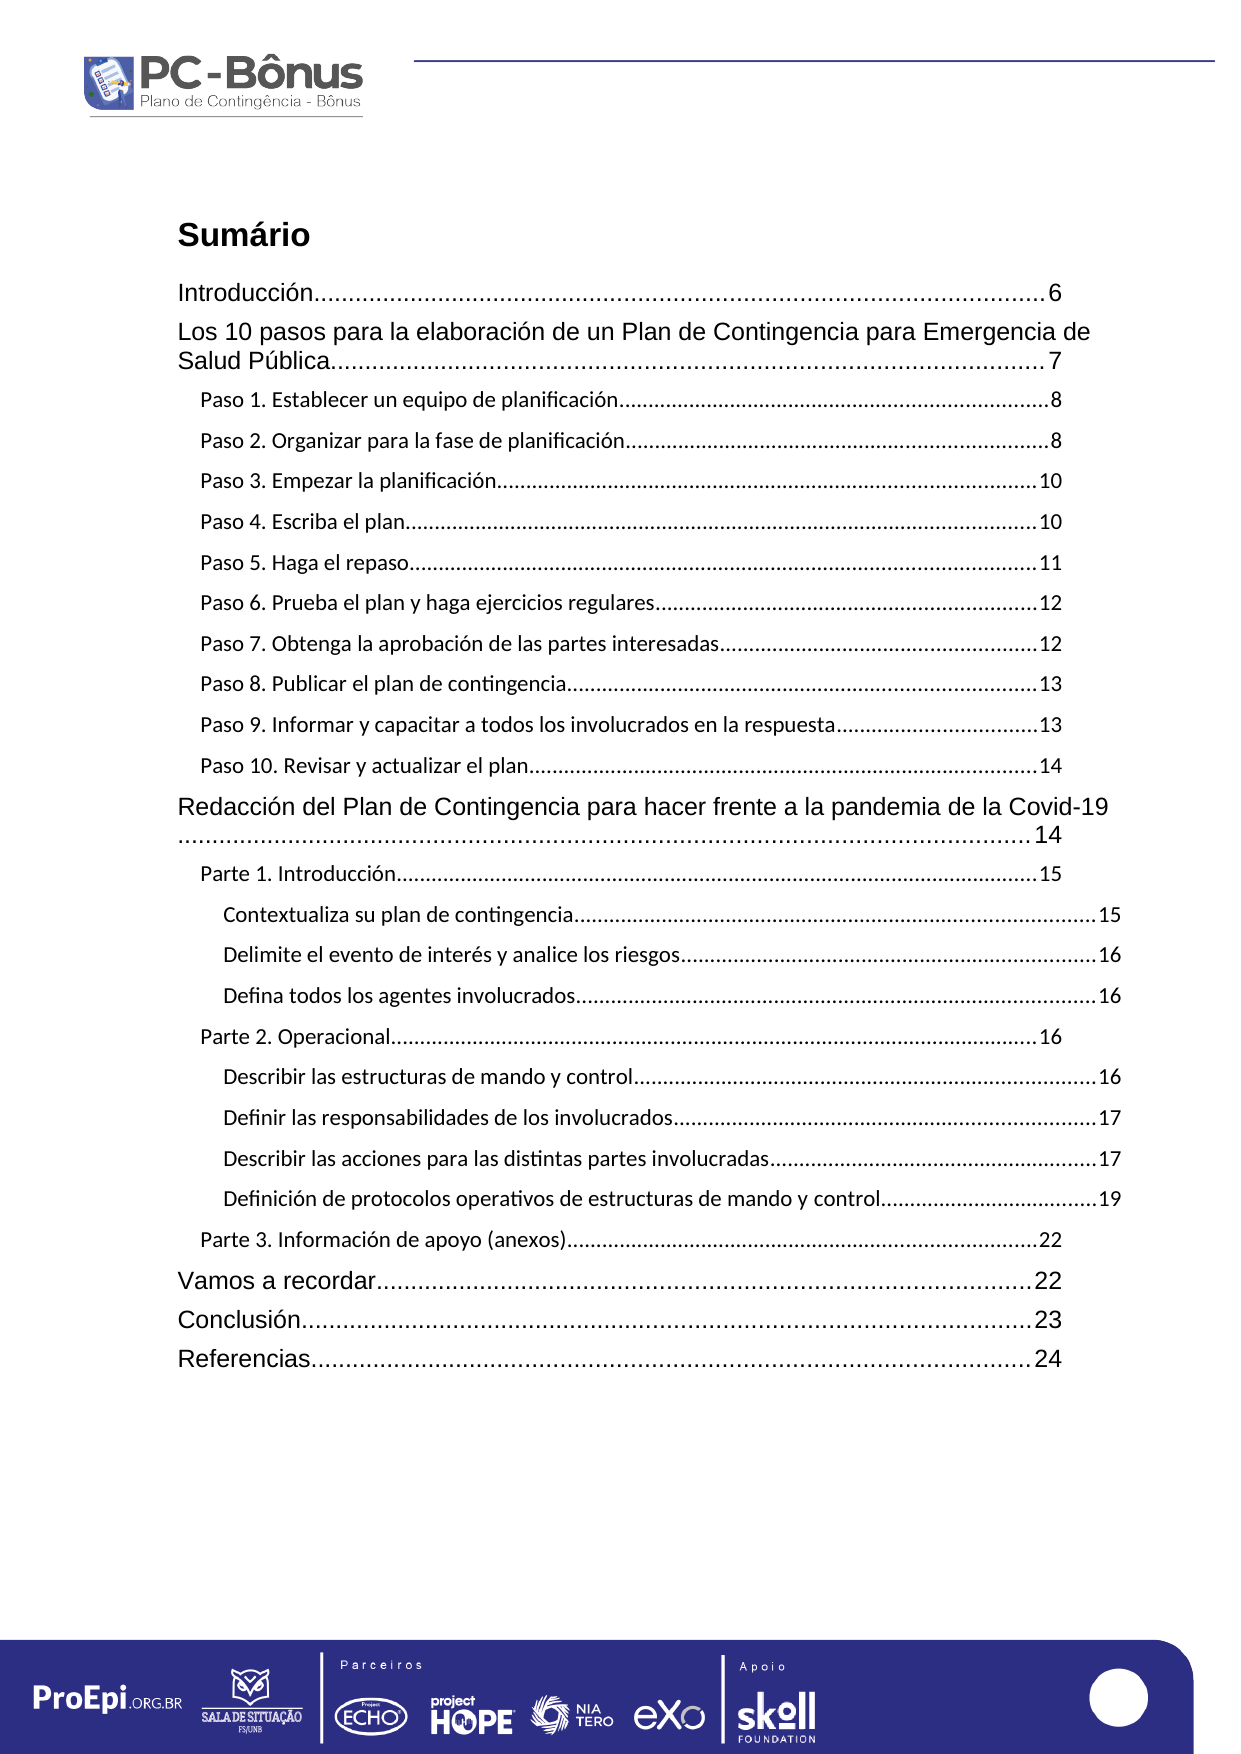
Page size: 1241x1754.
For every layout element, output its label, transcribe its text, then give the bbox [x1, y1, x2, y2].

text Conclusión 23 [177, 1305, 1122, 1333]
text Paso 1. Establecer un equipo de planificación 8 [200, 385, 1122, 413]
text Defina todos los agentes involucrados 16 [223, 981, 1122, 1009]
text Paso 4. Escriba el plan 10 [200, 507, 1122, 535]
text Paso 3. Empezar la planificación 10 [200, 466, 1122, 494]
text Describir las acciones para las distintas partes involucradas 17 [223, 1144, 1122, 1172]
text Vamos a recordar 22 [177, 1266, 1122, 1294]
text Definición de protocolos operativos de estructuras de mando y control 19 [223, 1184, 1122, 1212]
text Redacción del Plan de Contingencia para hacer frente a la pandemia de la Covid-19 14 [177, 791, 1122, 849]
text Definir las responsabilidades de los involucrados 17 [223, 1103, 1122, 1131]
text Paso 7. Obtenga la aprobación de las partes interesadas 12 [200, 629, 1122, 657]
text Paso 8. Publicar el plan de contingencia 13 [200, 669, 1122, 698]
text Los 10 pasos para la elaboración de un Plan de Contingencia para Emergencia de Salud Pública 7 [177, 317, 1122, 375]
text Paso 2. Organizar para la fase de planificación 8 [200, 426, 1122, 454]
text Parte 3. Información de apoyo (anexos) 22 [200, 1225, 1122, 1253]
text Paso 10. Revisar y actualizar el plan 14 [200, 751, 1122, 779]
subtitle Sumário [177, 215, 1122, 253]
text Parte 2. Operacional 16 [200, 1022, 1122, 1050]
picture [0, 5, 1238, 1754]
text Parte 1. Introducción 15 [200, 859, 1122, 887]
text Paso 9. Informar y capacitar a todos los involucrados en la respuesta 13 [200, 710, 1122, 738]
text Paso 5. Haga el repaso 11 [200, 548, 1122, 576]
text Contextualiza su plan de contingencia 15 [223, 900, 1122, 928]
text Introducción 6 [177, 278, 1122, 307]
text Describir las estructuras de mando y control 16 [223, 1062, 1122, 1091]
text Paso 6. Prueba el plan y haga ejercicios regulares 12 [200, 588, 1122, 616]
text Delimite el evento de interés y analice los riesgos 16 [223, 941, 1122, 969]
text Referencias 24 [177, 1344, 1122, 1373]
